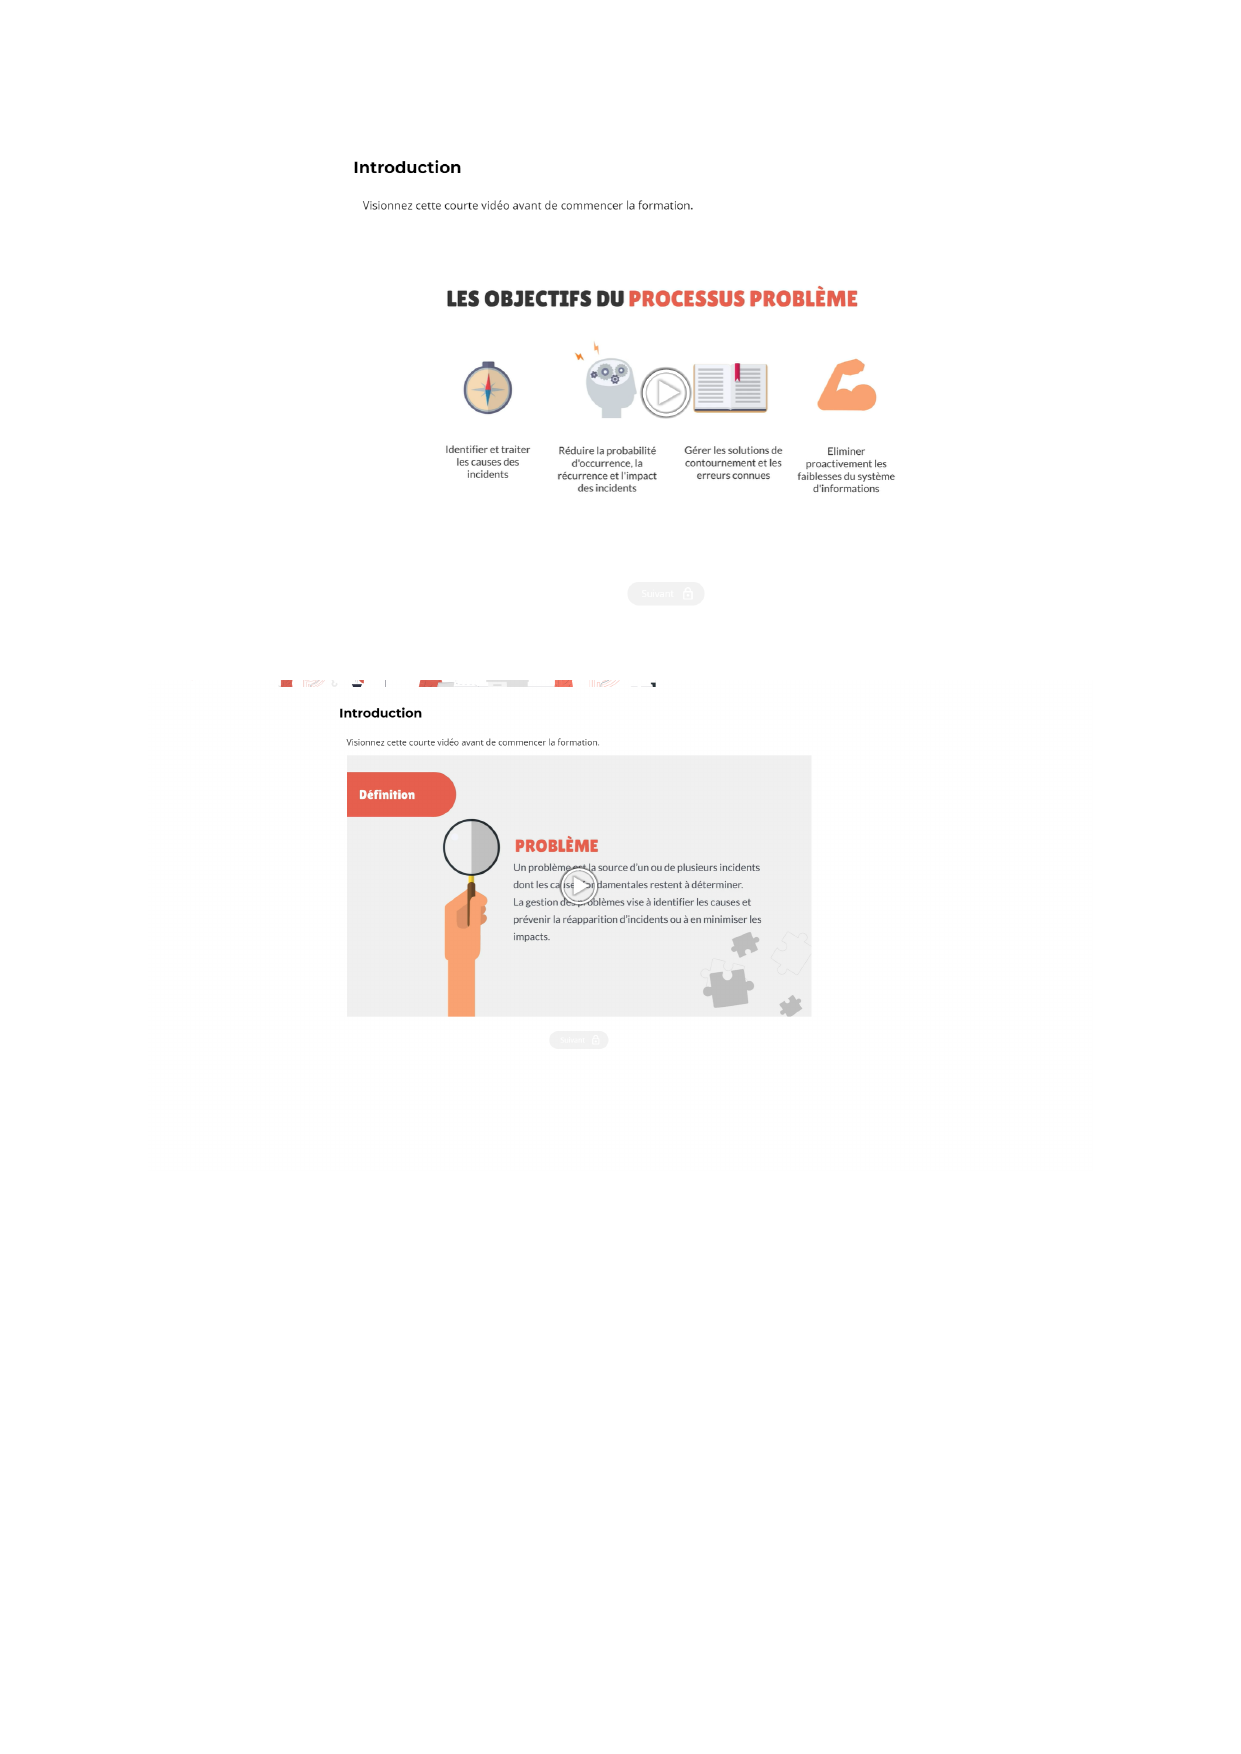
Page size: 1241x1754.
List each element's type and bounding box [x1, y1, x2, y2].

picture [147, 147, 1093, 615]
picture [147, 680, 1093, 1171]
